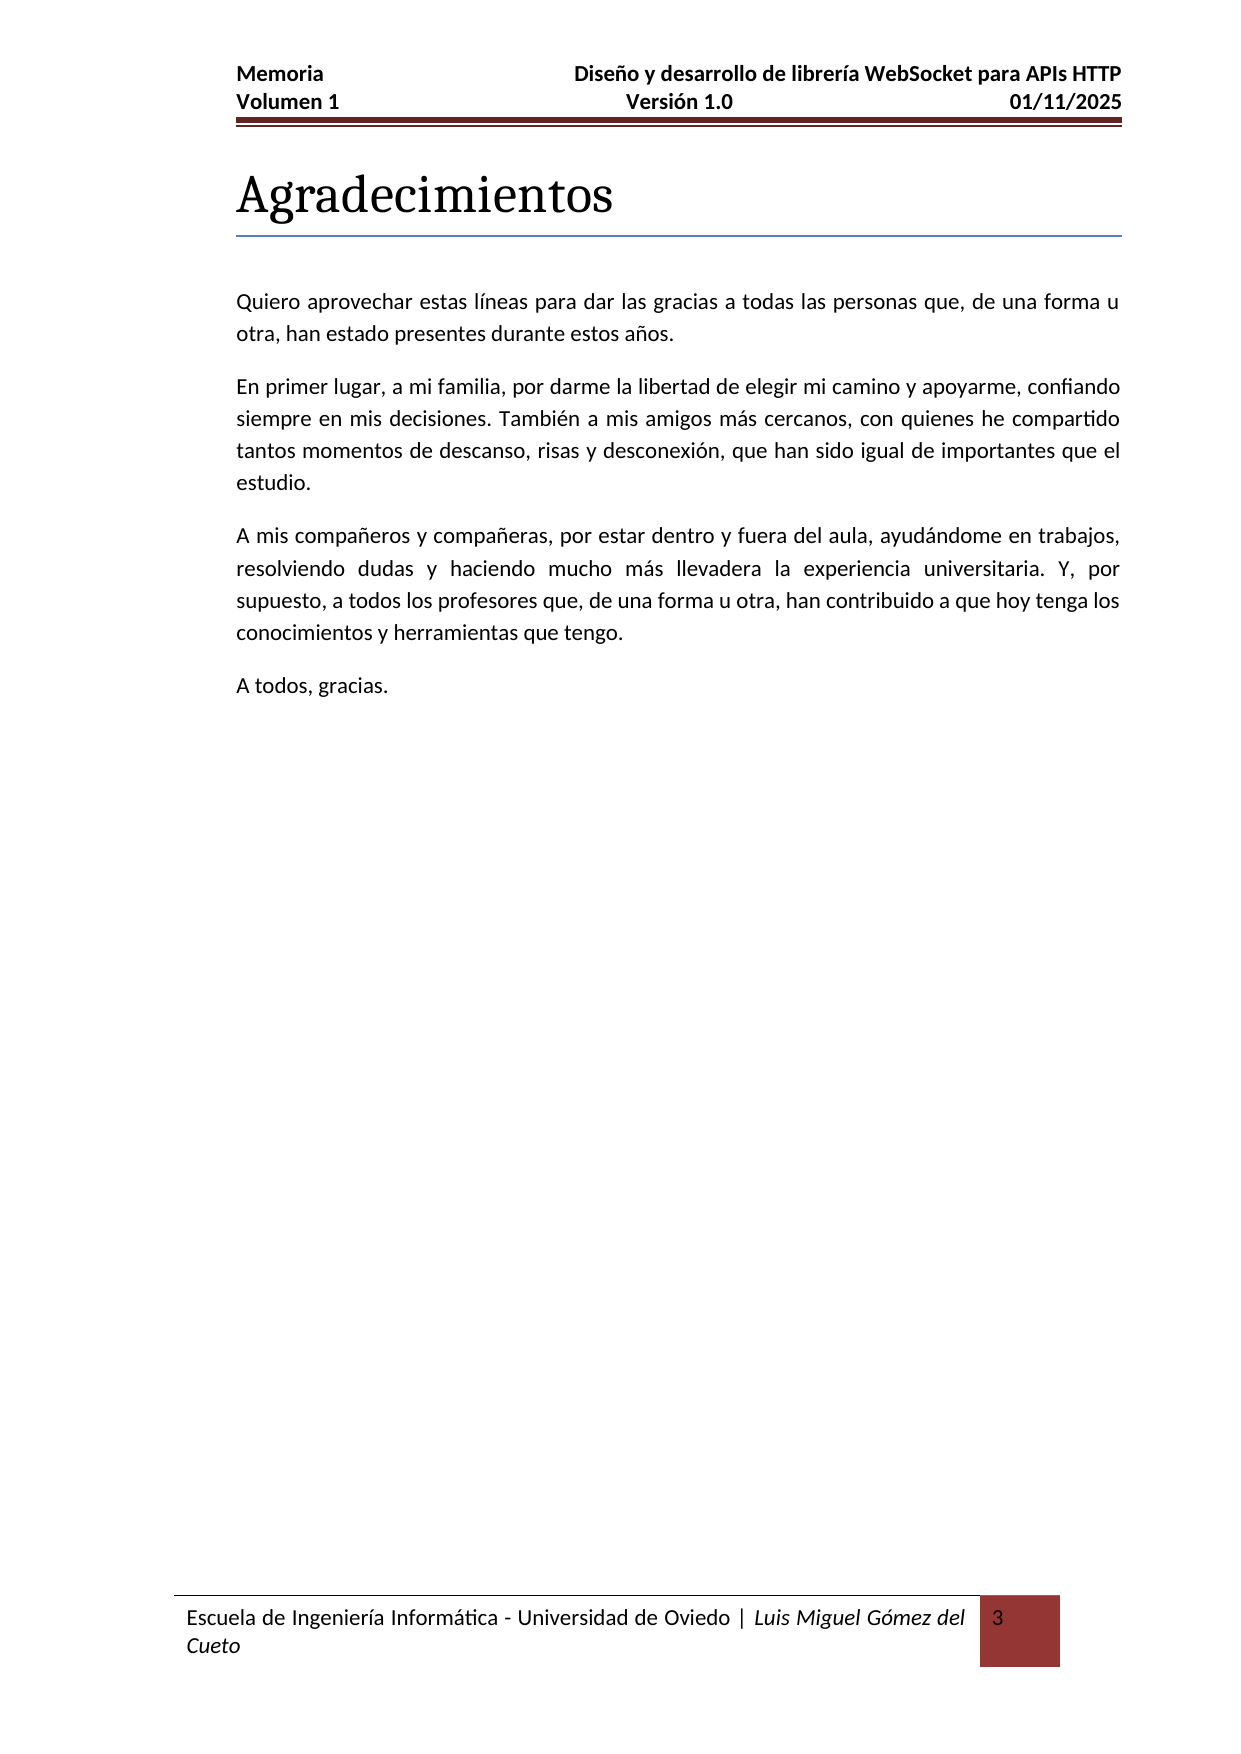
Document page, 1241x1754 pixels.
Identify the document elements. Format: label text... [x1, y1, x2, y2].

title Agradecimientos [236, 164, 1122, 235]
text A todos, gracias. [236, 671, 1122, 699]
text A mis compañeros y compañeras, por estar dentro y fuera del aula, ayudándome en trabajos, resolviendo dudas y haciendo mucho más llevadera la experiencia universitaria. Y, por supuesto, a todos los profesores que, de una forma u otra, han contribuido a que hoy tenga los conocimientos y herramientas que tengo. [236, 522, 1122, 646]
text Quiero aprovechar estas líneas para dar las gracias a todas las personas que, de una forma u otra, han estado presentes durante estos años. [236, 287, 1122, 347]
text En primer lugar, a mi familia, por darme la libertad de elegir mi camino y apoyarme, confiando siempre en mis decisiones. También a mis amigos más cercanos, con quienes he compartido tantos momentos de descanso, risas y desconexión, que han sido igual de importantes que el estudio. [236, 372, 1122, 497]
